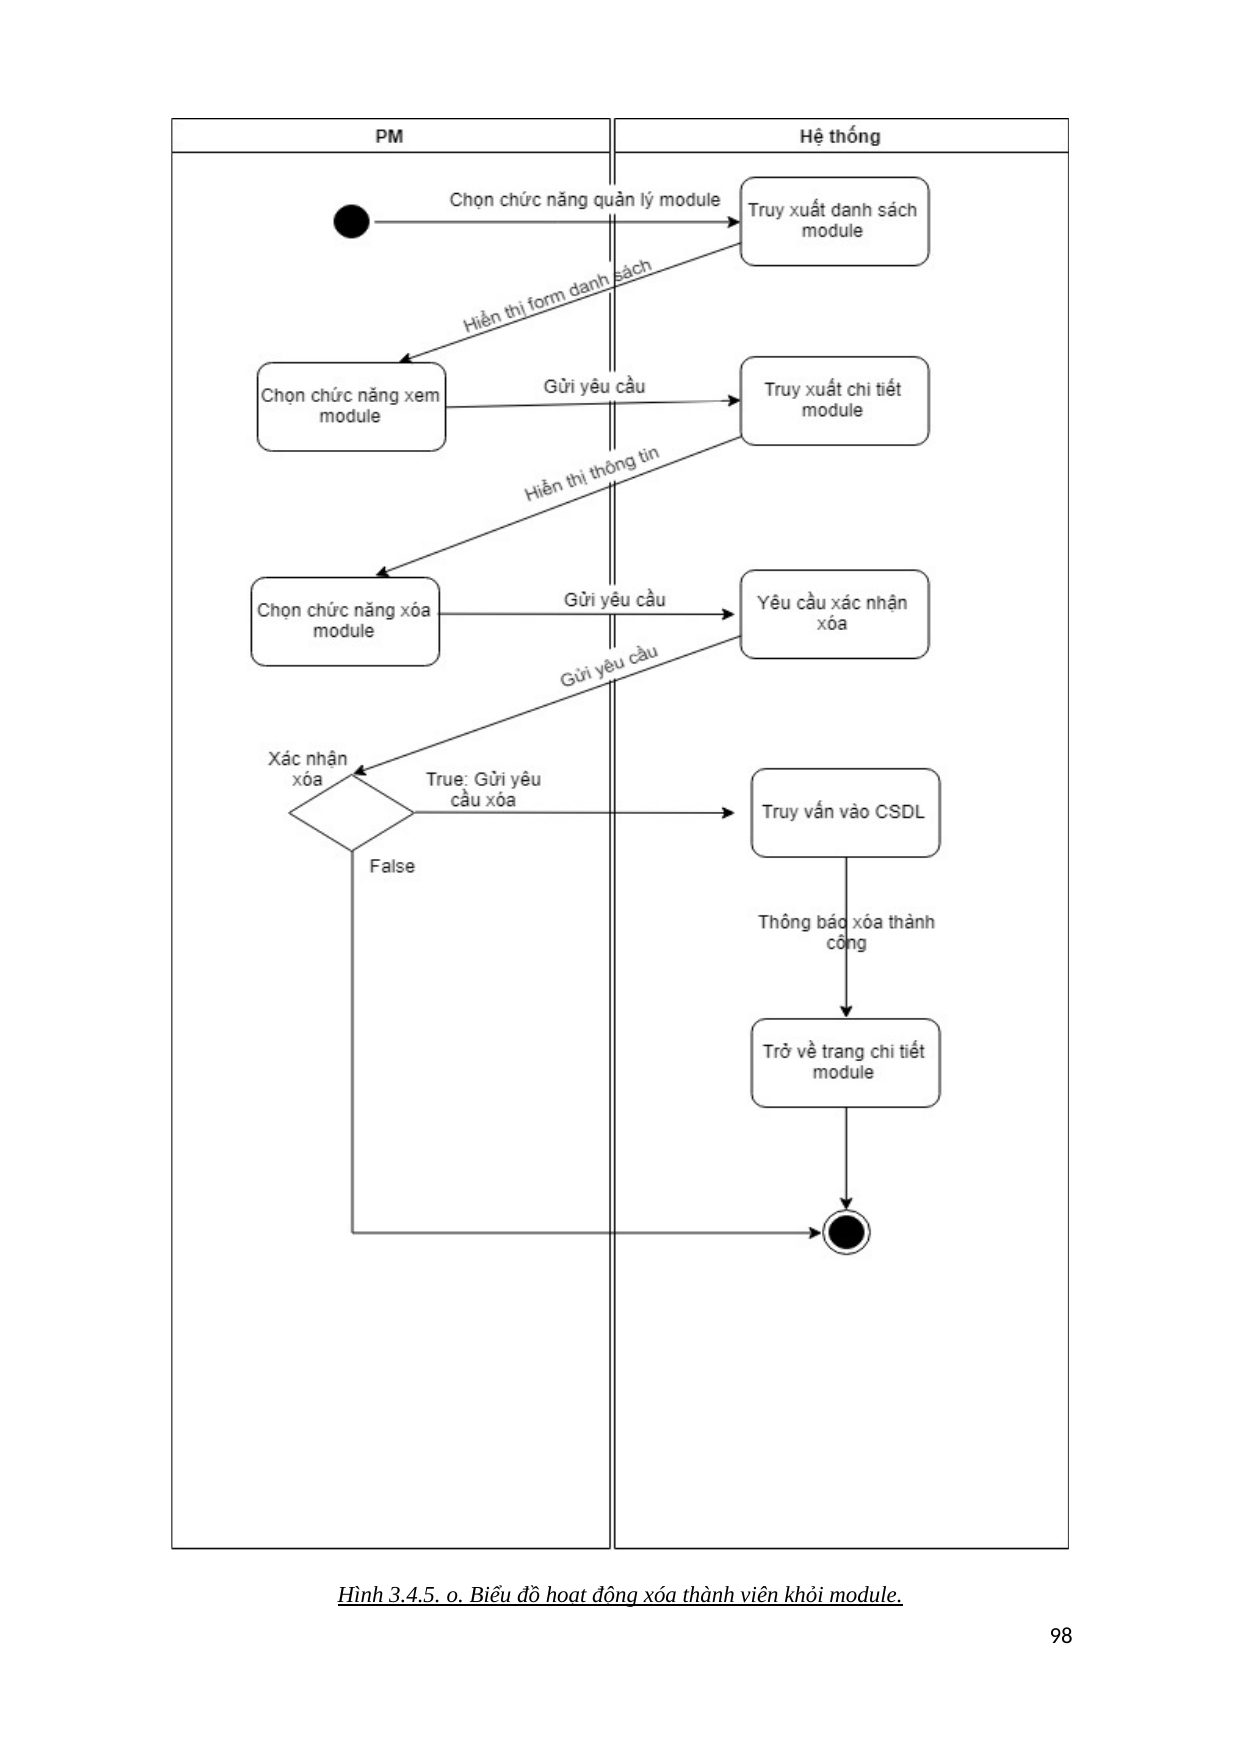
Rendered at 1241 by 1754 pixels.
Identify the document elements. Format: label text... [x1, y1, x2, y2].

text Hình 3.4.5. o. Biểu đồ hoạt động xóa thành viên khỏi module. [118, 1582, 1122, 1608]
picture [171, 118, 1069, 1551]
